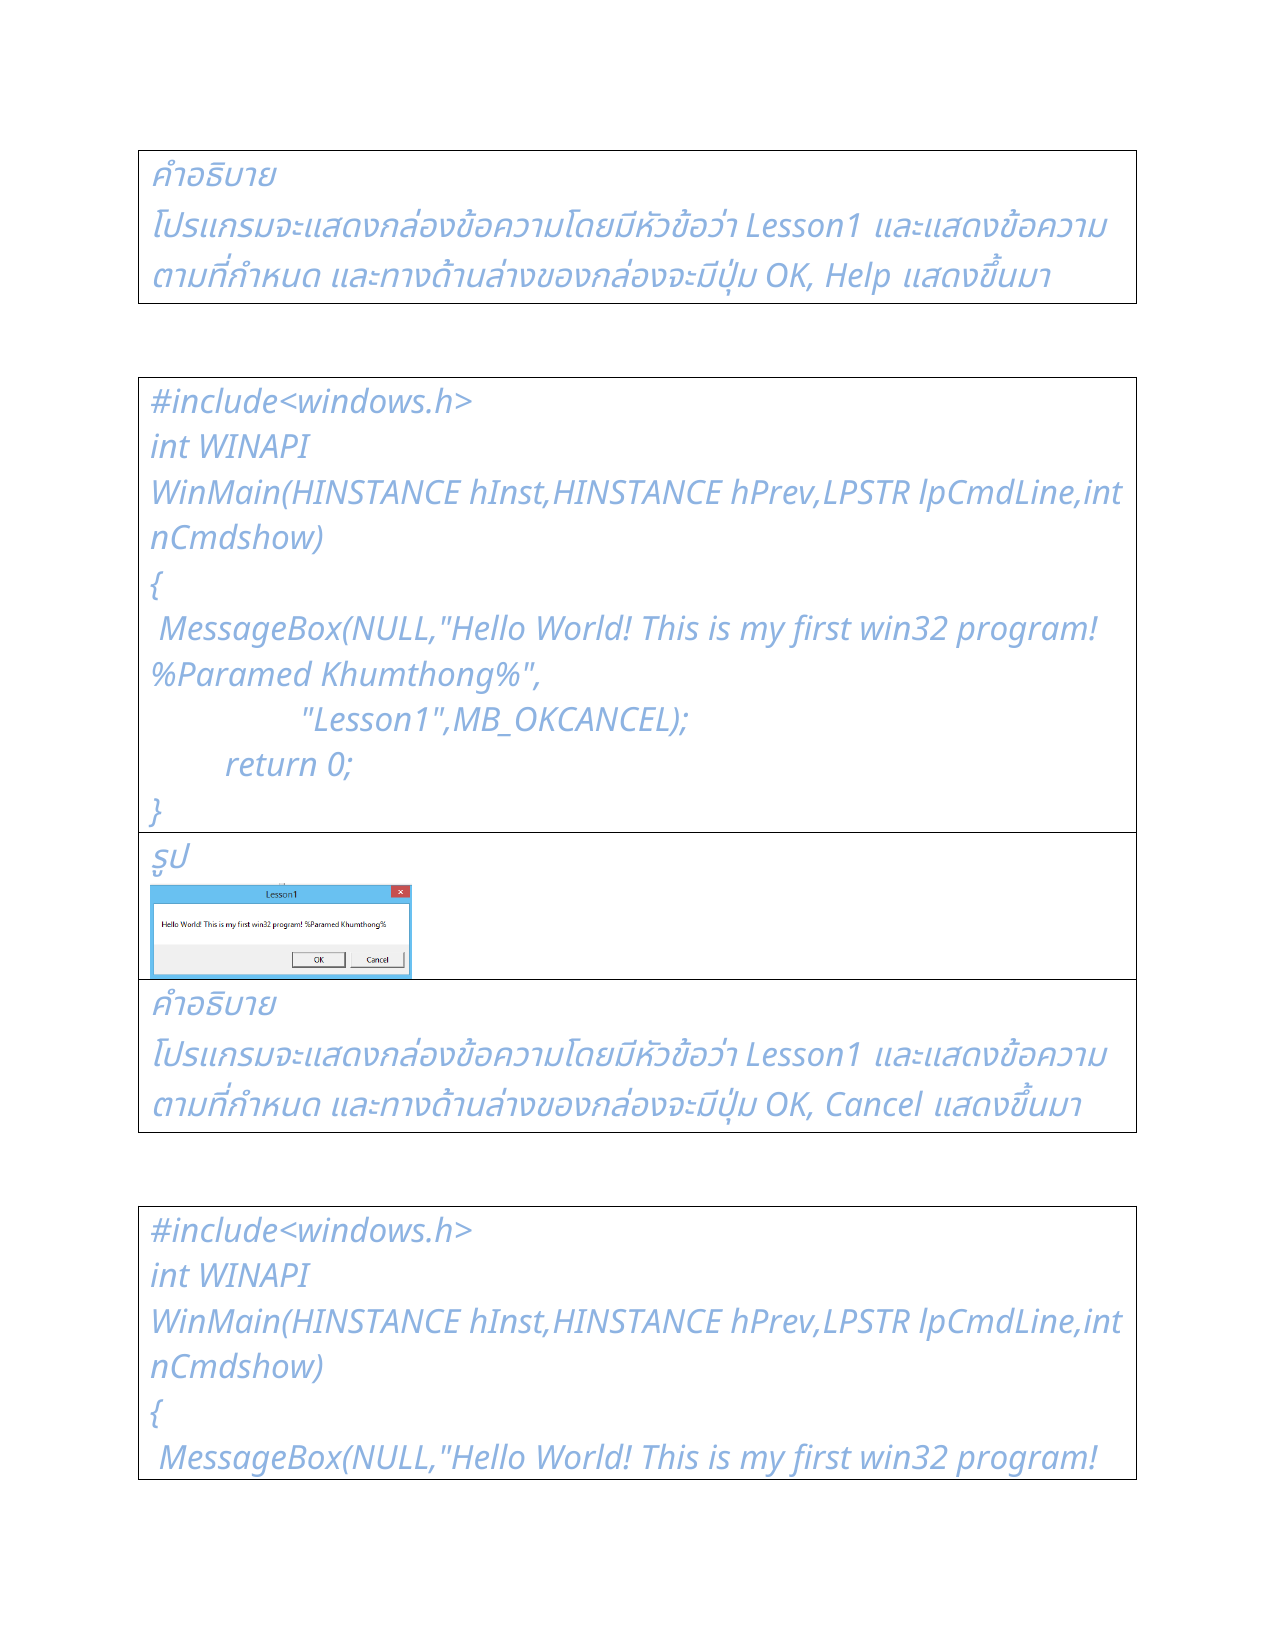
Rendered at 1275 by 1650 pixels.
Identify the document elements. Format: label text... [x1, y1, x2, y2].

picture [150, 883, 412, 979]
table_cell รูป [139, 833, 1136, 979]
table_header #include<windows.h> int WINAPI WinMain(HINSTANCE hInst,HINSTANCE hPrev,LPSTR lpCmdLine,int nCmdshow) { MessageBox(NULL,"Hello World! This is my first win32 program! %Paramed Khumthong%", "Lesson1",MB_OKCANCEL); return 0; } [139, 378, 1136, 832]
table_cell คำอธิบาย โปรแกรมจะแสดงกล่องข้อความโดยมีหัวข้อว่า Lesson1 และแสดงข้อความตามที่กำหนด และทางด้านล่างของกล่องจะมีปุ่ม OK, Help แสดงขึ้นมา [139, 151, 1136, 303]
table_cell คำอธิบาย โปรแกรมจะแสดงกล่องข้อความโดยมีหัวข้อว่า Lesson1 และแสดงข้อความตามที่กำหนด และทางด้านล่างของกล่องจะมีปุ่ม OK, Cancel แสดงขึ้นมา [139, 980, 1136, 1132]
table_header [139, 1207, 1136, 1479]
